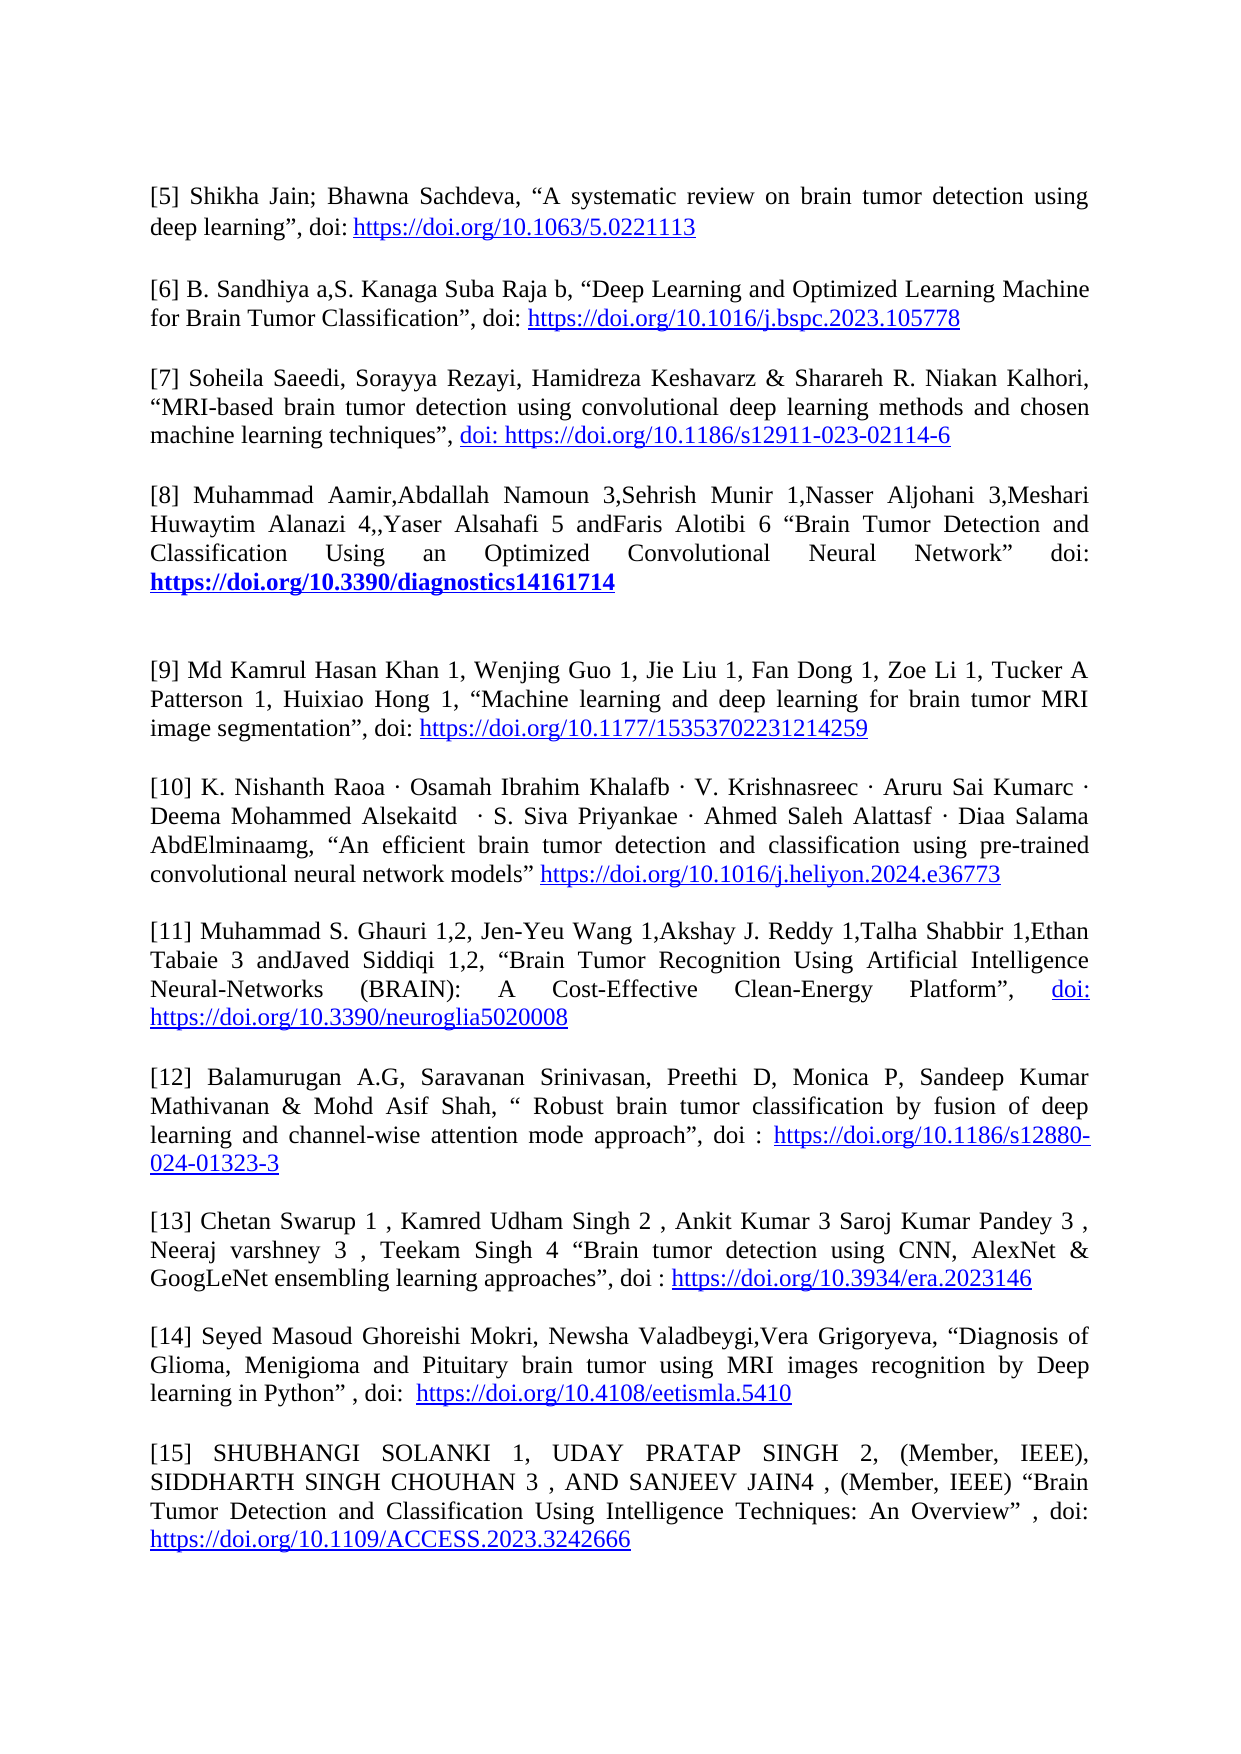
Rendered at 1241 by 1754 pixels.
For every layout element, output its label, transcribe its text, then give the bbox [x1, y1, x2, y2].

text [6] B. Sandhiya a,S. Kanaga Suba Raja b, “Deep Learning and Optimized Learning Machine for Brain Tumor Classification”, doi: https://doi.org/10.1016/j.bspc.2023.105778 [150, 274, 1090, 332]
text [9] Md Kamrul Hasan Khan 1, Wenjing Guo 1, Jie Liu 1, Fan Dong 1, Zoe Li 1, Tucker A Patterson 1, Huixiao Hong 1, “Machine learning and deep learning for brain tumor MRI image segmentation”, doi: https://doi.org/10.1177/15353702231214259 [150, 655, 1090, 741]
text [11] Muhammad S. Ghauri 1,2, Jen-Yeu Wang 1,Akshay J. Reddy 1,Talha Shabbir 1,Ethan Tabaie 3 andJaved Siddiqi 1,2, “Brain Tumor Recognition Using Artificial Intelligence Neural-Networks (BRAIN): A Cost-Effective Clean-Energy Platform”, doi: https://doi.org/10.3390/neuroglia5020008 [150, 916, 1090, 1031]
text [15] SHUBHANGI SOLANKI 1, UDAY PRATAP SINGH 2, (Member, IEEE), SIDDHARTH SINGH CHOUHAN 3 , AND SANJEEV JAIN4 , (Member, IEEE) “Brain Tumor Detection and Classification Using Intelligence Techniques: An Overview” , doi: https://doi.org/10.1109/ACCESS.2023.3242666 [150, 1438, 1090, 1553]
text [5] Shikha Jain; Bhawna Sachdeva, “A systematic review on brain tumor detection using deep learning”, doi: https://doi.org/10.1063/5.0221113 [150, 181, 1090, 241]
text [12] Balamurugan A.G, Saravanan Srinivasan, Preethi D, Monica P, Sandeep Kumar Mathivanan & Mohd Asif Shah, “ Robust brain tumor classification by fusion of deep learning and channel-wise attention mode approach”, doi : https://doi.org/10.1186/s12880-024-01323-3 [150, 1062, 1090, 1177]
text [13] Chetan Swarup 1 , Kamred Udham Singh 2 , Ankit Kumar 3 Saroj Kumar Pandey 3 , Neeraj varshney 3 , Teekam Singh 4 “Brain tumor detection using CNN, AlexNet & GoogLeNet ensembling learning approaches”, doi : https://doi.org/10.3934/era.2023146 [150, 1206, 1090, 1292]
text [10] K. Nishanth Raoa ∙ Osamah Ibrahim Khalafb ∙ V. Krishnasreec ∙ Aruru Sai Kumarc ∙ Deema Mohammed Alsekaitd ∙ S. Siva Priyankae ∙ Ahmed Saleh Alattasf ∙ Diaa Salama AbdElminaamg, “An efficient brain tumor detection and classification using pre-trained convolutional neural network models” https://doi.org/10.1016/j.heliyon.2024.e36773 [150, 772, 1090, 887]
text [14] Seyed Masoud Ghoreishi Mokri, Newsha Valadbeygi,Vera Grigoryeva, “Diagnosis of Glioma, Menigioma and Pituitary brain tumor using MRI images recognition by Deep learning in Python” , doi: https://doi.org/10.4108/eetismla.5410 [150, 1321, 1090, 1407]
text [8] Muhammad Aamir,Abdallah Namoun 3,Sehrish Munir 1,Nasser Aljohani 3,Meshari Huwaytim Alanazi 4,,Yaser Alsahafi 5 andFaris Alotibi 6 “Brain Tumor Detection and Classification Using an Optimized Convolutional Neural Network” doi: https://doi.org/10.3390/diagnostics14161714 [150, 480, 1090, 595]
text [7] Soheila Saeedi, Sorayya Rezayi, Hamidreza Keshavarz & Sharareh R. Niakan Kalhori, “MRI-based brain tumor detection using convolutional deep learning methods and chosen machine learning techniques”, doi: https://doi.org/10.1186/s12911-023-02114-6 [150, 363, 1090, 449]
